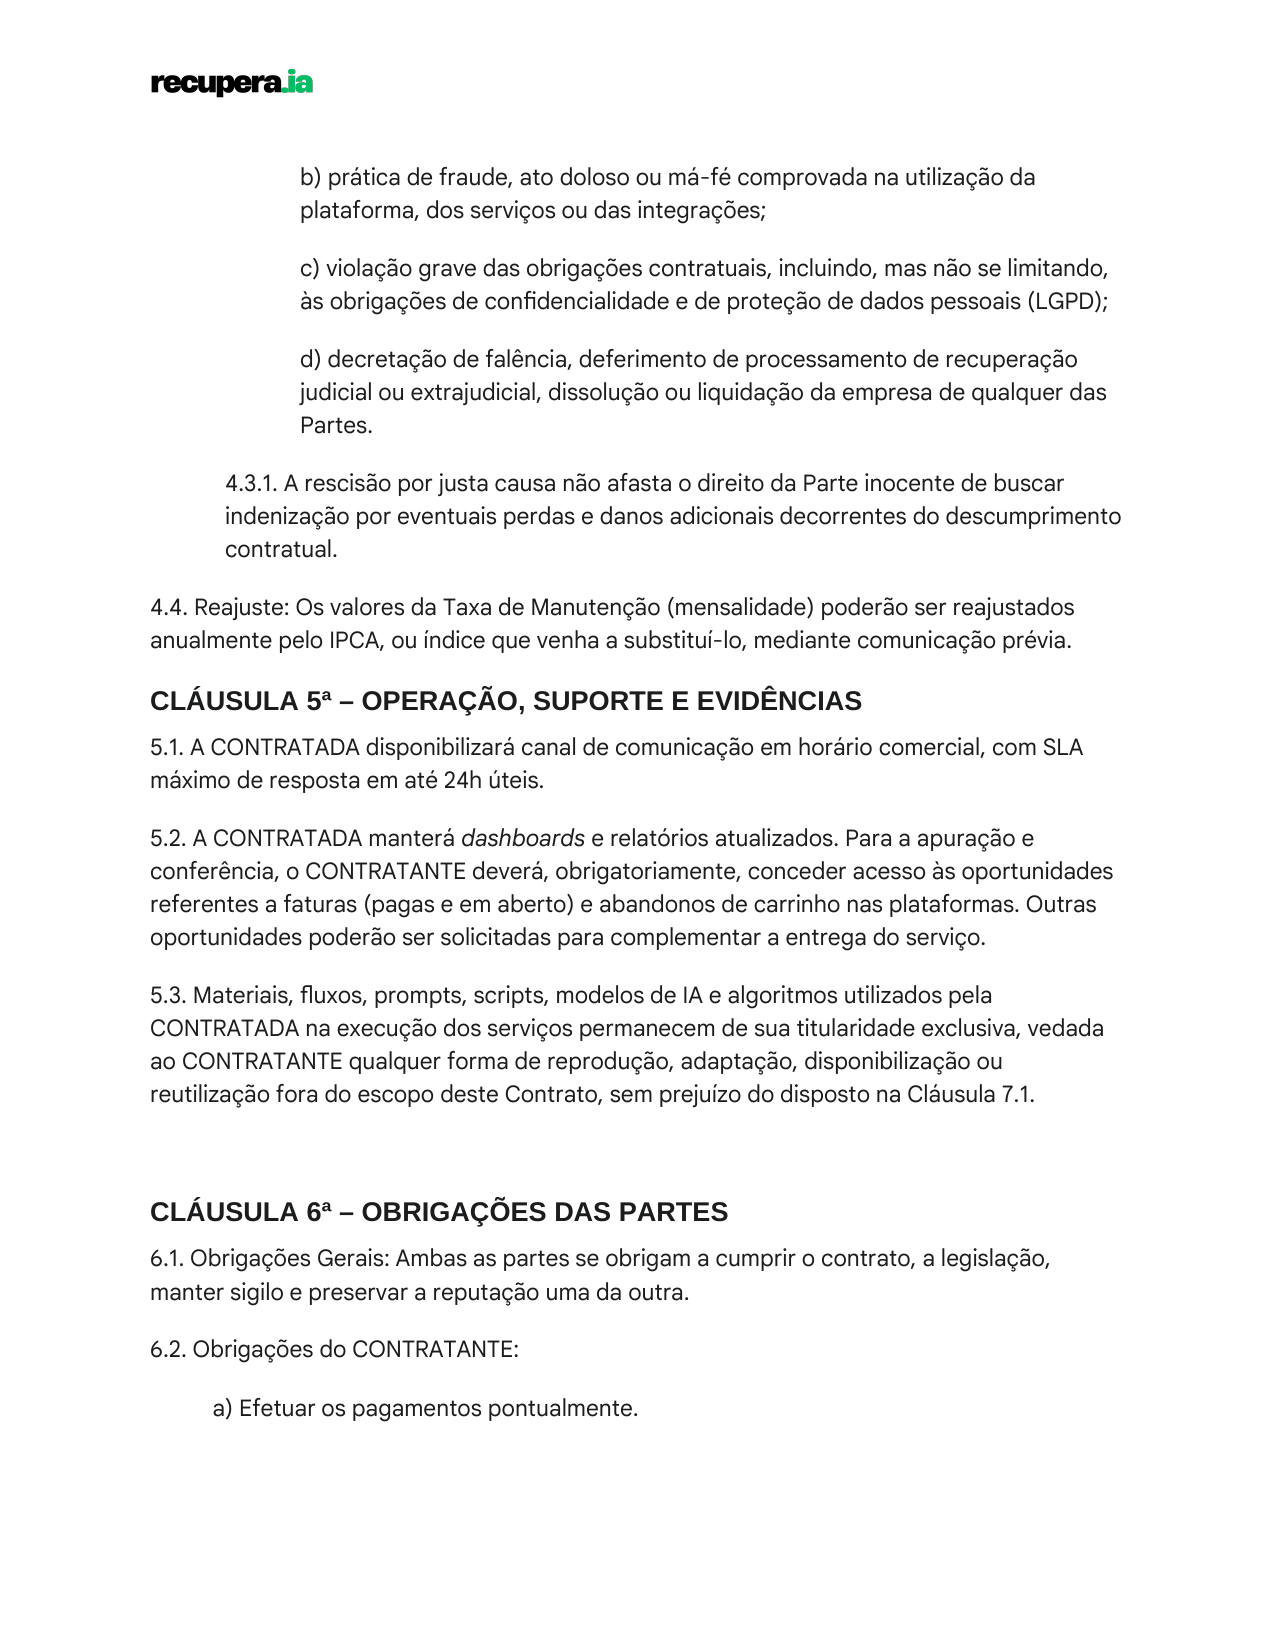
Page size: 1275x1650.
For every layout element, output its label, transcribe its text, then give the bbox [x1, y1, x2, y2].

text 4.3.1. A rescisão por justa causa não afasta o direito da Parte inocente de buscar indenização por eventuais perdas e danos adicionais decorrentes do descumprimento contratual. [225, 469, 1125, 564]
text 4.4. Reajuste: Os valores da Taxa de Manutenção (mensalidade) poderão ser reajustados anualmente pelo IPCA, ou índice que venha a substituí-lo, mediante comunicação prévia. [150, 593, 1125, 655]
text b) prática de fraude, ato doloso ou má-fé comprovada na utilização da plataforma, dos serviços ou das integrações; [300, 163, 1125, 225]
text d) decretação de falência, deferimento de processamento de recuperação judicial ou extrajudicial, dissolução ou liquidação da empresa de qualquer das Partes. [300, 345, 1125, 440]
text c) violação grave das obrigações contratuais, incluindo, mas não se limitando, às obrigações de confidencialidade e de proteção de dados pessoais (LGPD); [300, 254, 1125, 316]
text 5.1. A CONTRATADA disponibilizará canal de comunicação em horário comercial, com SLA máximo de resposta em até 24h úteis. [150, 733, 1125, 795]
subtitle CLÁUSULA 6ª – OBRIGAÇÕES DAS PARTES [150, 1196, 1125, 1227]
text 6.1. Obrigações Gerais: Ambas as partes se obrigam a cumprir o contrato, a legislação, manter sigilo e preservar a reputação uma da outra. [150, 1245, 1125, 1306]
text 6.2. Obrigações do CONTRATANTE: [150, 1336, 1125, 1364]
subtitle CLÁUSULA 5ª – OPERAÇÃO, SUPORTE E EVIDÊNCIAS [150, 684, 1125, 716]
text 5.3. Materiais, fluxos, prompts, scripts, modelos de IA e algoritmos utilizados pela CONTRATADA na execução dos serviços permanecem de sua titularidade exclusiva, vedada ao CONTRATANTE qualquer forma de reprodução, adaptação, disponibilização ou reutilização fora do escopo deste Contrato, sem prejuízo do disposto na Cláusula 7.1. [150, 981, 1125, 1109]
text 5.2. A CONTRATADA manterá dashboards e relatórios atualizados. Para a apuração e conferência, o CONTRATANTE deverá, obrigatoriamente, conceder acesso às oportunidades referentes a faturas (pagas e em aberto) e abandonos de carrinho nas plataformas. Outras oportunidades poderão ser solicitadas para complementar a entrega do serviço. [150, 824, 1125, 952]
text a) Efetuar os pagamentos pontualmente. [212, 1394, 1062, 1422]
picture [150, 0, 314, 164]
